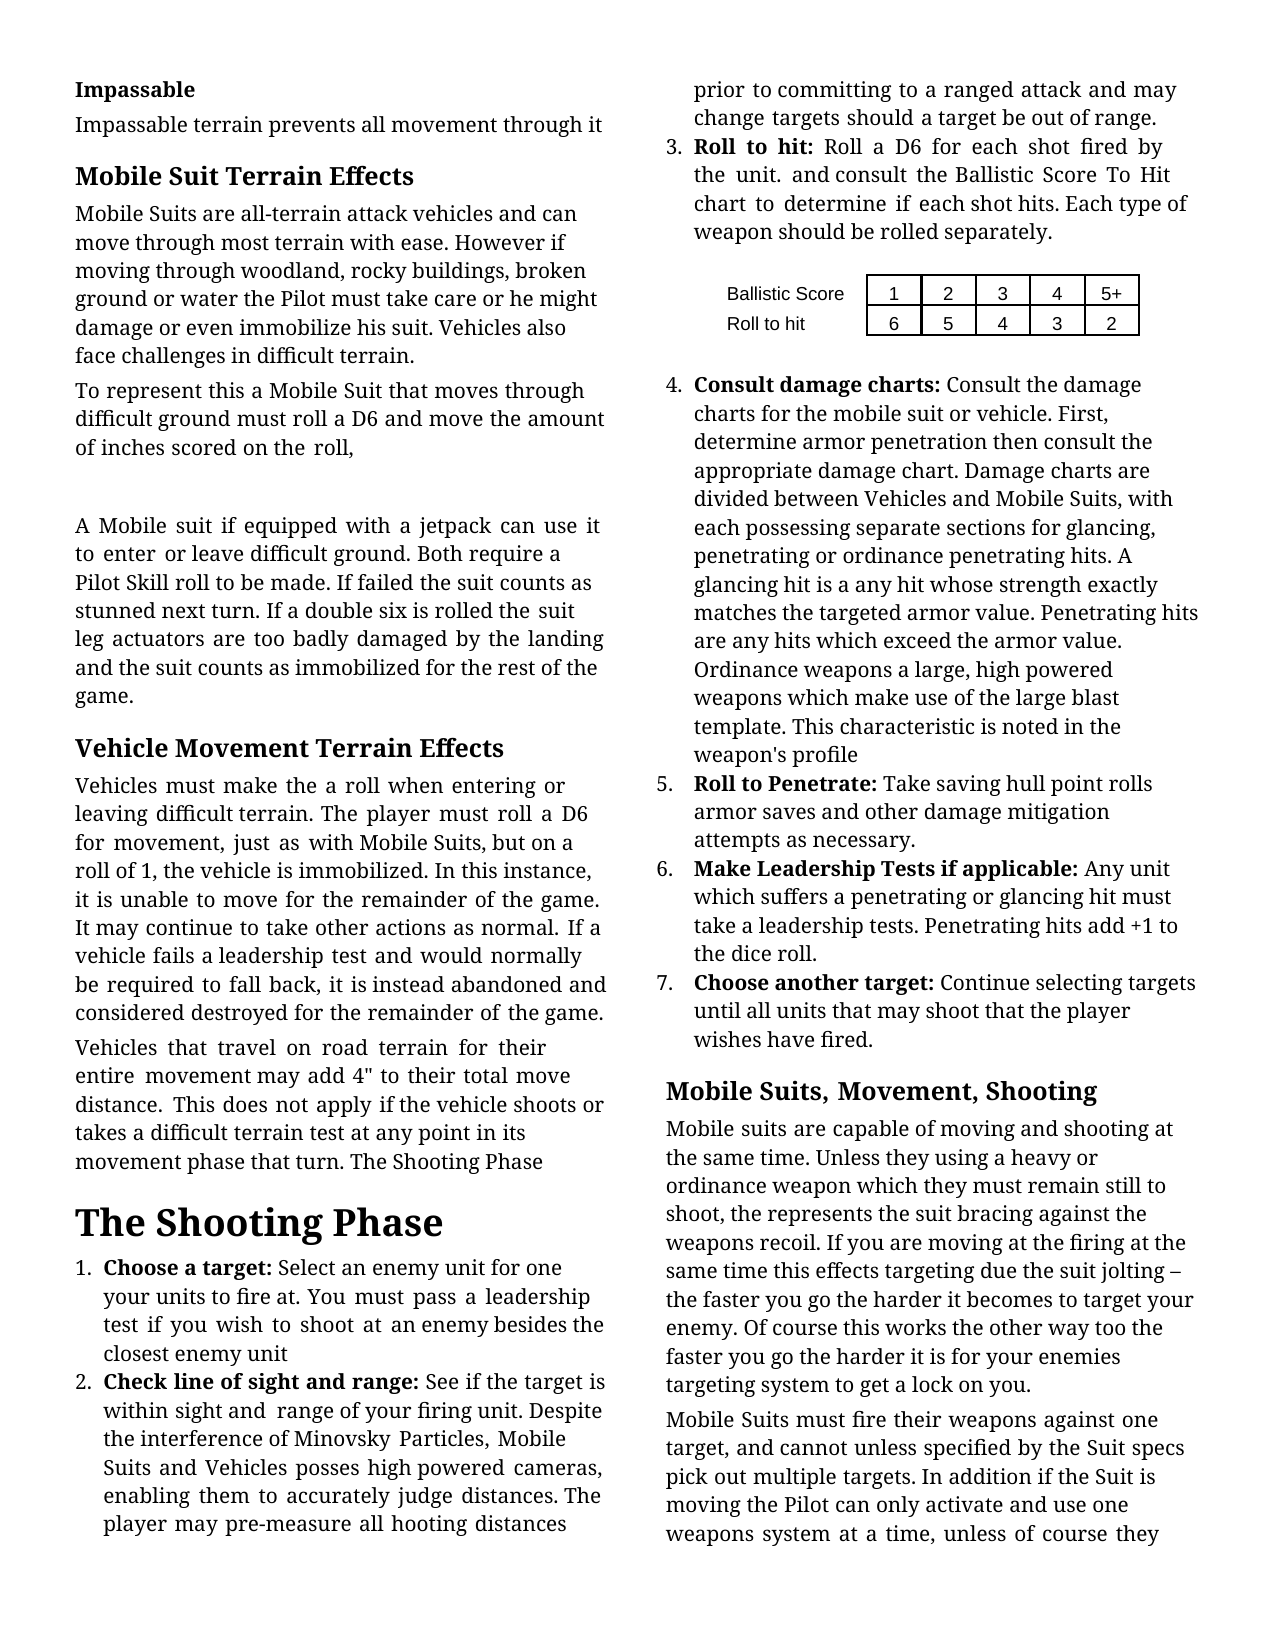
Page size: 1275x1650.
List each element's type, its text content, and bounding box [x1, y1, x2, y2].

text Vehicles must make the a roll when entering or leaving difficult terrain. The player must roll a D6 for movement, just as with Mobile Suits, but on a roll of 1, the vehicle is immobilized. In this instance, it is unable to move for the remainder of the game. It may continue to take other actions as normal. If a vehicle fails a leadership test and would normally be required to fall back, it is instead abandoned and considered destroyed for the remainder of the game. [75, 771, 609, 1027]
table_header 1 [868, 276, 920, 304]
text Vehicles that travel on road terrain for their entire movement may add 4" to their total move distance. This does not apply if the vehicle shoots or takes a difficult terrain test at any point in its movement phase that turn. The Shooting Phase [75, 1033, 609, 1175]
text To represent this a Mobile Suit that moves through difficult ground must roll a D6 and move the amount of inches scored on the roll, [75, 376, 609, 461]
list Choose a target: Select an enemy unit for one your units to fire at. You must pass a leadership test if you wish to shoot at an enemy besides the closest enemy unit [75, 1253, 609, 1367]
table_header 5+ [1086, 276, 1138, 304]
list Check line of sight and range: See if the target is within sight and range of your firing unit. Despite the interference of Minovsky Particles, Mobile Suits and Vehicles posses high powered cameras, enabling them to accurately judge distances. The player may pre-measure all hooting distances prior to committing to a ranged attack and may change targets should a target be out of range. [75, 1367, 609, 1538]
subtitle The Shooting Phase [75, 1196, 609, 1247]
list Choose another target: Continue selecting targets until all units that may shoot that the player wishes have fired. [656, 968, 1200, 1053]
table_header 4 [1031, 276, 1084, 304]
table_cell 4 [977, 306, 1029, 334]
list Make Leadership Tests if applicable: Any unit which suffers a penetrating or glancing hit must take a leadership tests. Penetrating hits add +1 to the dice roll. [656, 854, 1200, 968]
list Check line of sight and range: See if the target is within sight and range of your firing unit. Despite the interference of Minovsky Particles, Mobile Suits and Vehicles posses high powered cameras, enabling them to accurately judge distances. The player may pre-measure all hooting distances prior to committing to a ranged attack and may change targets should a target be out of range. [666, 75, 1200, 132]
table_cell 6 [868, 306, 920, 334]
subtitle Mobile Suit Terrain Effects [75, 159, 609, 193]
table_header 2 [923, 276, 975, 304]
text A Mobile suit if equipped with a jetpack can use it to enter or leave difficult ground. Both require a Pilot Skill roll to be made. If failed the suit counts as stunned next turn. If a double six is rolled the suit leg actuators are too badly damaged by the landing and the suit counts as immobilized for the rest of the game. [75, 511, 609, 710]
table_header 3 [977, 276, 1029, 304]
text Impassable terrain prevents all movement through it [75, 110, 609, 138]
table_header Ballistic Score [727, 274, 866, 304]
text Mobile Suits are all-terrain attack vehicles and can move through most terrain with ease. However if moving through woodland, rocky buildings, broken ground or water the Pilot must take care or he might damage or even immobilize his suit. Vehicles also face challenges in difficult terrain. [75, 199, 609, 370]
table_cell Roll to hit [727, 304, 866, 334]
table_cell 2 [1086, 306, 1138, 334]
subtitle Mobile Suits, Movement, Shooting [666, 1074, 1200, 1108]
list Consult damage charts: Consult the damage charts for the mobile suit or vehicle. First, determine armor penetration then consult the appropriate damage chart. Damage charts are divided between Vehicles and Mobile Suits, with each possessing separate sections for glancing, penetrating or ordinance penetrating hits. A glancing hit is a any hit whose strength exactly matches the targeted armor value. Penetrating hits are any hits which exceed the armor value. Ordinance weapons a large, high powered weapons which make use of the large blast template. This characteristic is noted in the weapon's profile [666, 371, 1200, 769]
list Roll to hit: Roll a D6 for each shot fired by the unit. and consult the Ballistic Score To Hit chart to determine if each shot hits. Each type of weapon should be rolled separately. [666, 132, 1200, 246]
table_cell 3 [1031, 306, 1084, 334]
subtitle Vehicle Movement Terrain Effects [75, 731, 609, 765]
table_cell 5 [923, 306, 975, 334]
list Roll to Penetrate: Take saving hull point rolls armor saves and other damage mitigation attempts as necessary. [656, 769, 1200, 854]
text Mobile suits are capable of moving and shooting at the same time. Unless they using a heavy or ordinance weapon which they must remain still to shoot, the represents the suit bracing against the weapons recoil. If you are moving at the firing at the same time this effects targeting due the suit jolting – the faster you go the harder it becomes to target your enemy. Of course this works the other way too the faster you go the harder it is for your enemies targeting system to get a lock on you. [666, 1114, 1200, 1399]
subtitle Impassable [75, 75, 609, 103]
